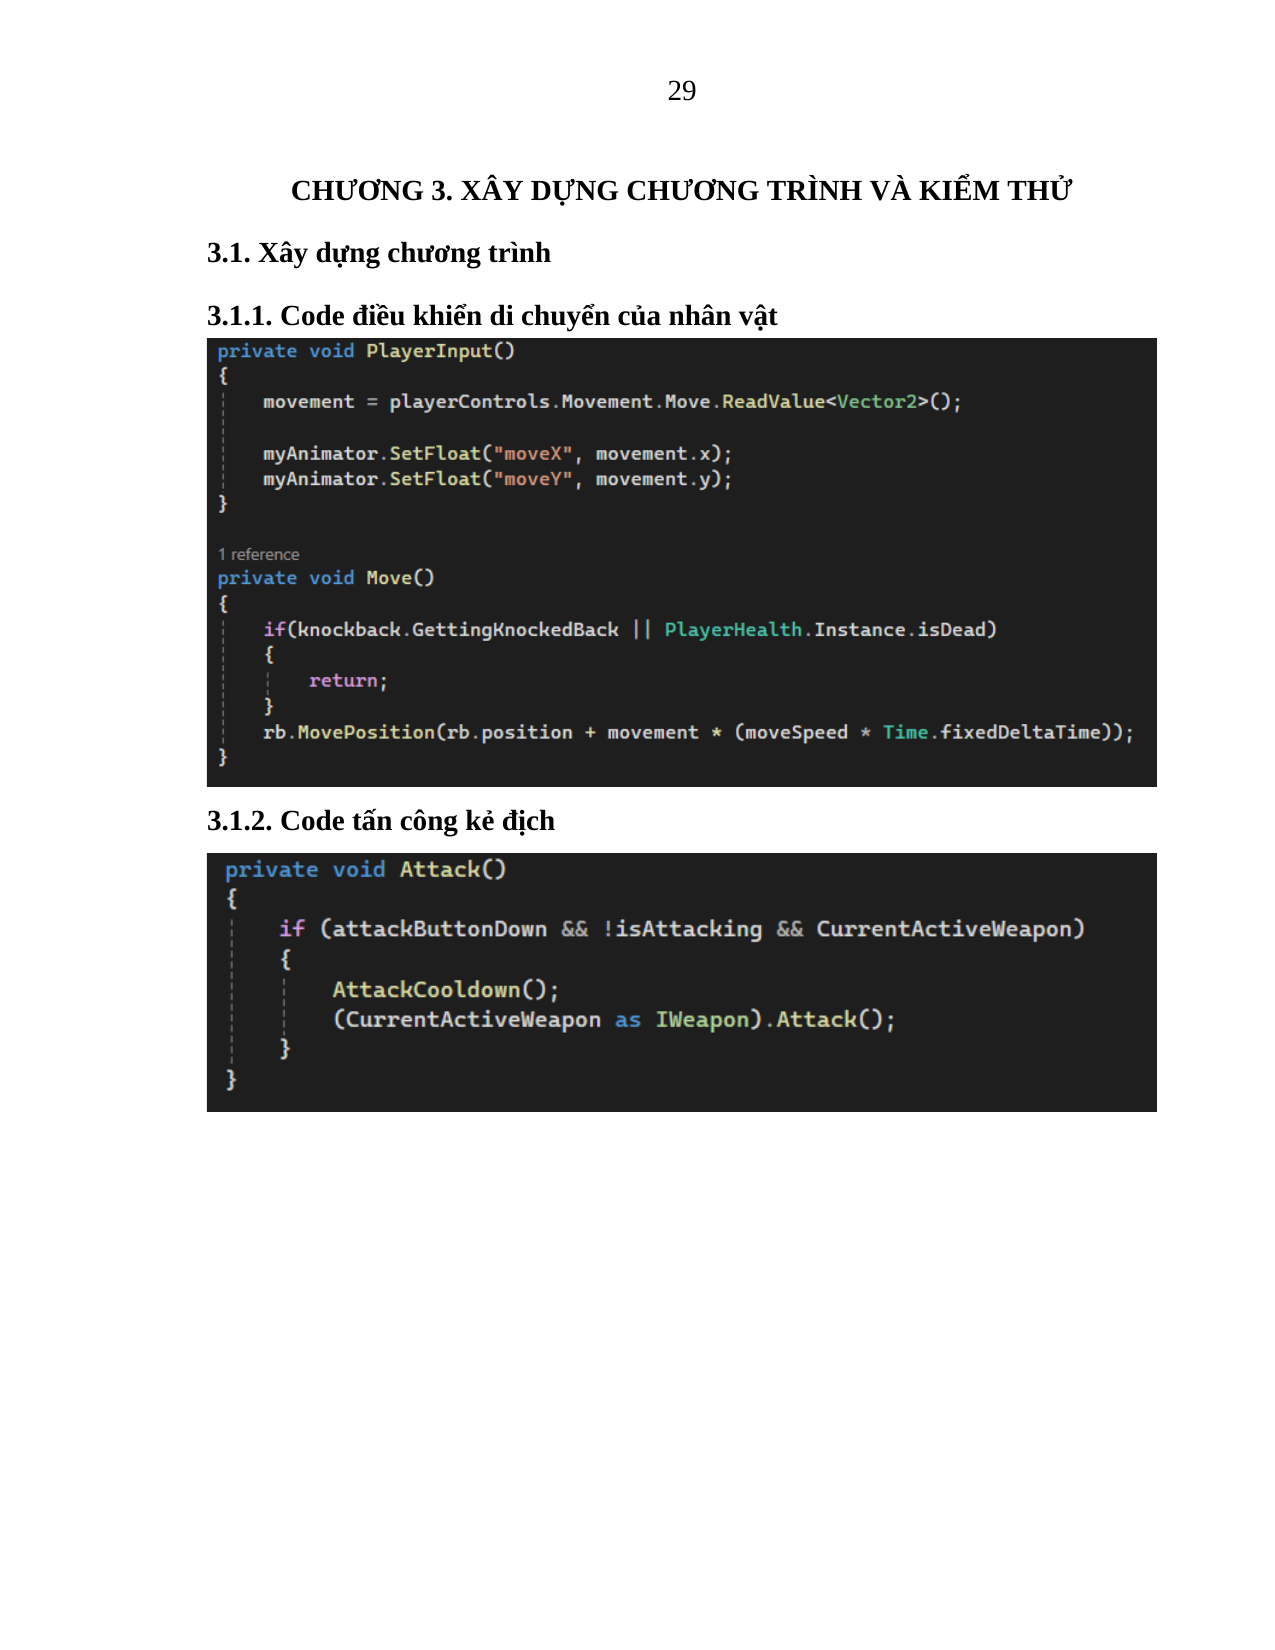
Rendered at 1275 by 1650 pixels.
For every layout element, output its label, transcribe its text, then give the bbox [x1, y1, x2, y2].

picture [206, 853, 1157, 1112]
subtitle CHƯƠNG 3. XÂY DỰNG CHƯƠNG TRÌNH VÀ KIỂM THỬ [207, 173, 1157, 206]
picture [206, 338, 1157, 787]
text 3.1.2. Code tấn công kẻ địch [207, 803, 1157, 837]
subtitle 3.1. Xây dựng chương trình [207, 236, 1157, 269]
subtitle 3.1.1. Code điều khiển di chuyển của nhân vật [207, 298, 1157, 332]
